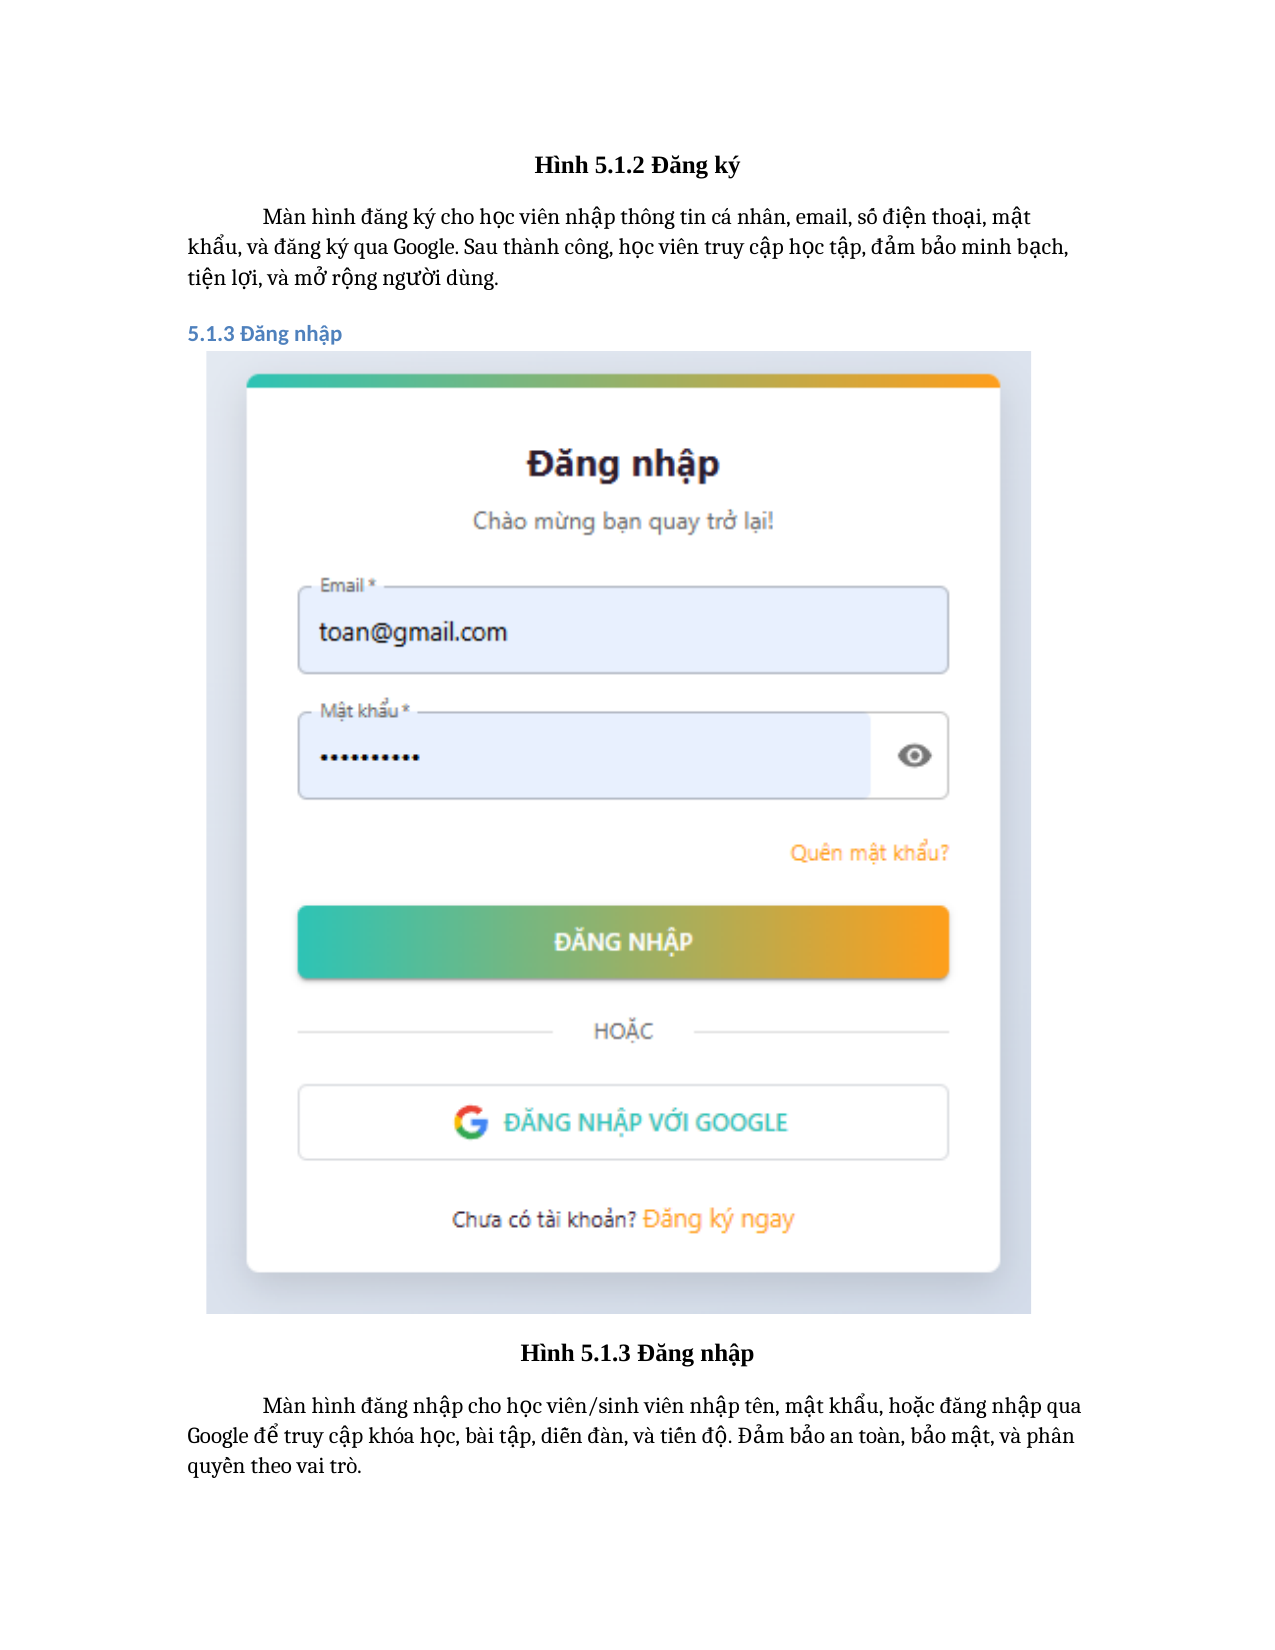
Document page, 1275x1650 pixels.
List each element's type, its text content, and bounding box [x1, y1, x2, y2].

subtitle 5.1.3 Đăng nhập [187, 319, 1087, 347]
text Màn hình đăng nhập cho học viên/sinh viên nhập tên, mật khẩu, hoặc đăng nhập qua Google để truy cập khóa học, bài tập, diễn đàn, và tiến độ. Đảm bảo an toàn, bảo mật, và phân quyền theo vai trò. [187, 1392, 1087, 1479]
text Màn hình đăng ký cho học viên nhập thông tin cá nhân, email, số điện thoại, mật khẩu, và đăng ký qua Google. Sau thành công, học viên truy cập học tập, đảm bảo minh bạch, tiện lợi, và mở rộng người dùng. [187, 204, 1087, 291]
text Hình 5.1.3 Đăng nhập [187, 1338, 1087, 1367]
text Hình 5.1.2 Đăng ký [187, 150, 1087, 179]
picture [206, 351, 1032, 1314]
